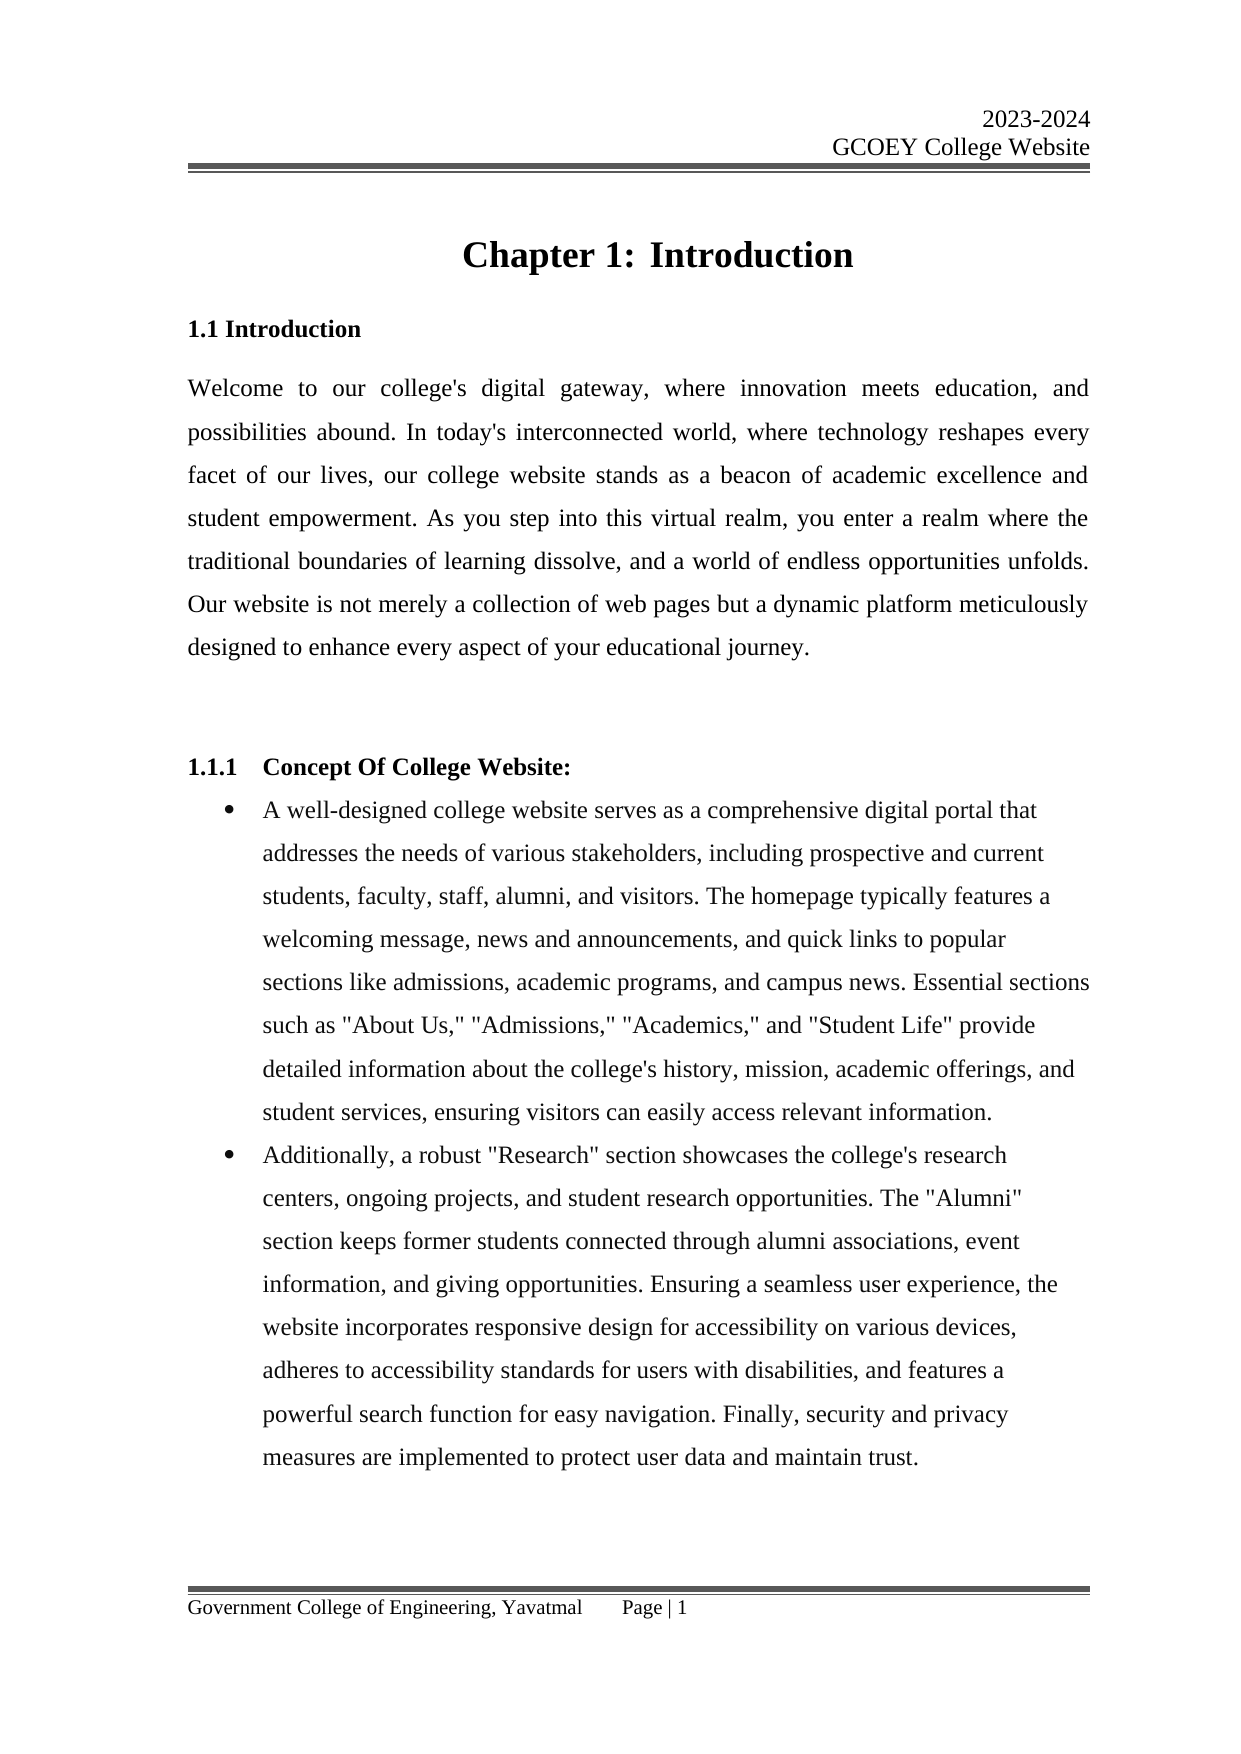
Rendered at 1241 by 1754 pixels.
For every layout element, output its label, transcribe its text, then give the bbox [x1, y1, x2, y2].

list A well-designed college website serves as a comprehensive digital portal that addresses the needs of various stakeholders, including prospective and current students, faculty, staff, alumni, and visitors. The homepage typically features a welcoming message, news and announcements, and quick links to popular sections like admissions, academic programs, and campus news. Essential sections such as "About Us," "Admissions," "Academics," and "Student Life" provide detailed information about the college's history, mission, academic offerings, and student services, ensuring visitors can easily access relevant information. [225, 795, 1090, 1126]
text Welcome to our college's digital gateway, where innovation meets education, and possibilities abound. In today's interconnected world, where technology reshapes every facet of our lives, our college website stands as a beacon of academic excellence and student empowerment. As you step into this virtual realm, you enter a realm where the traditional boundaries of learning dissolve, and a world of endless opportunities unfolds. Our website is not merely a collection of web pages but a dynamic platform meticulously designed to enhance every aspect of your educational journey. [187, 373, 1090, 661]
subtitle 1.1 Introduction [187, 314, 1090, 342]
subtitle Introduction [187, 232, 1090, 276]
list Concept Of College Website: [187, 752, 1090, 781]
list Additionally, a robust "Research" section showcases the college's research centers, ongoing projects, and student research opportunities. The "Alumni" section keeps former students connected through alumni associations, event information, and giving opportunities. Ensuring a seamless user experience, the website incorporates responsive design for accessibility on various devices, adheres to accessibility standards for users with disabilities, and features a powerful search function for easy navigation. Finally, security and privacy measures are implemented to protect user data and maintain trust. [225, 1140, 1090, 1471]
